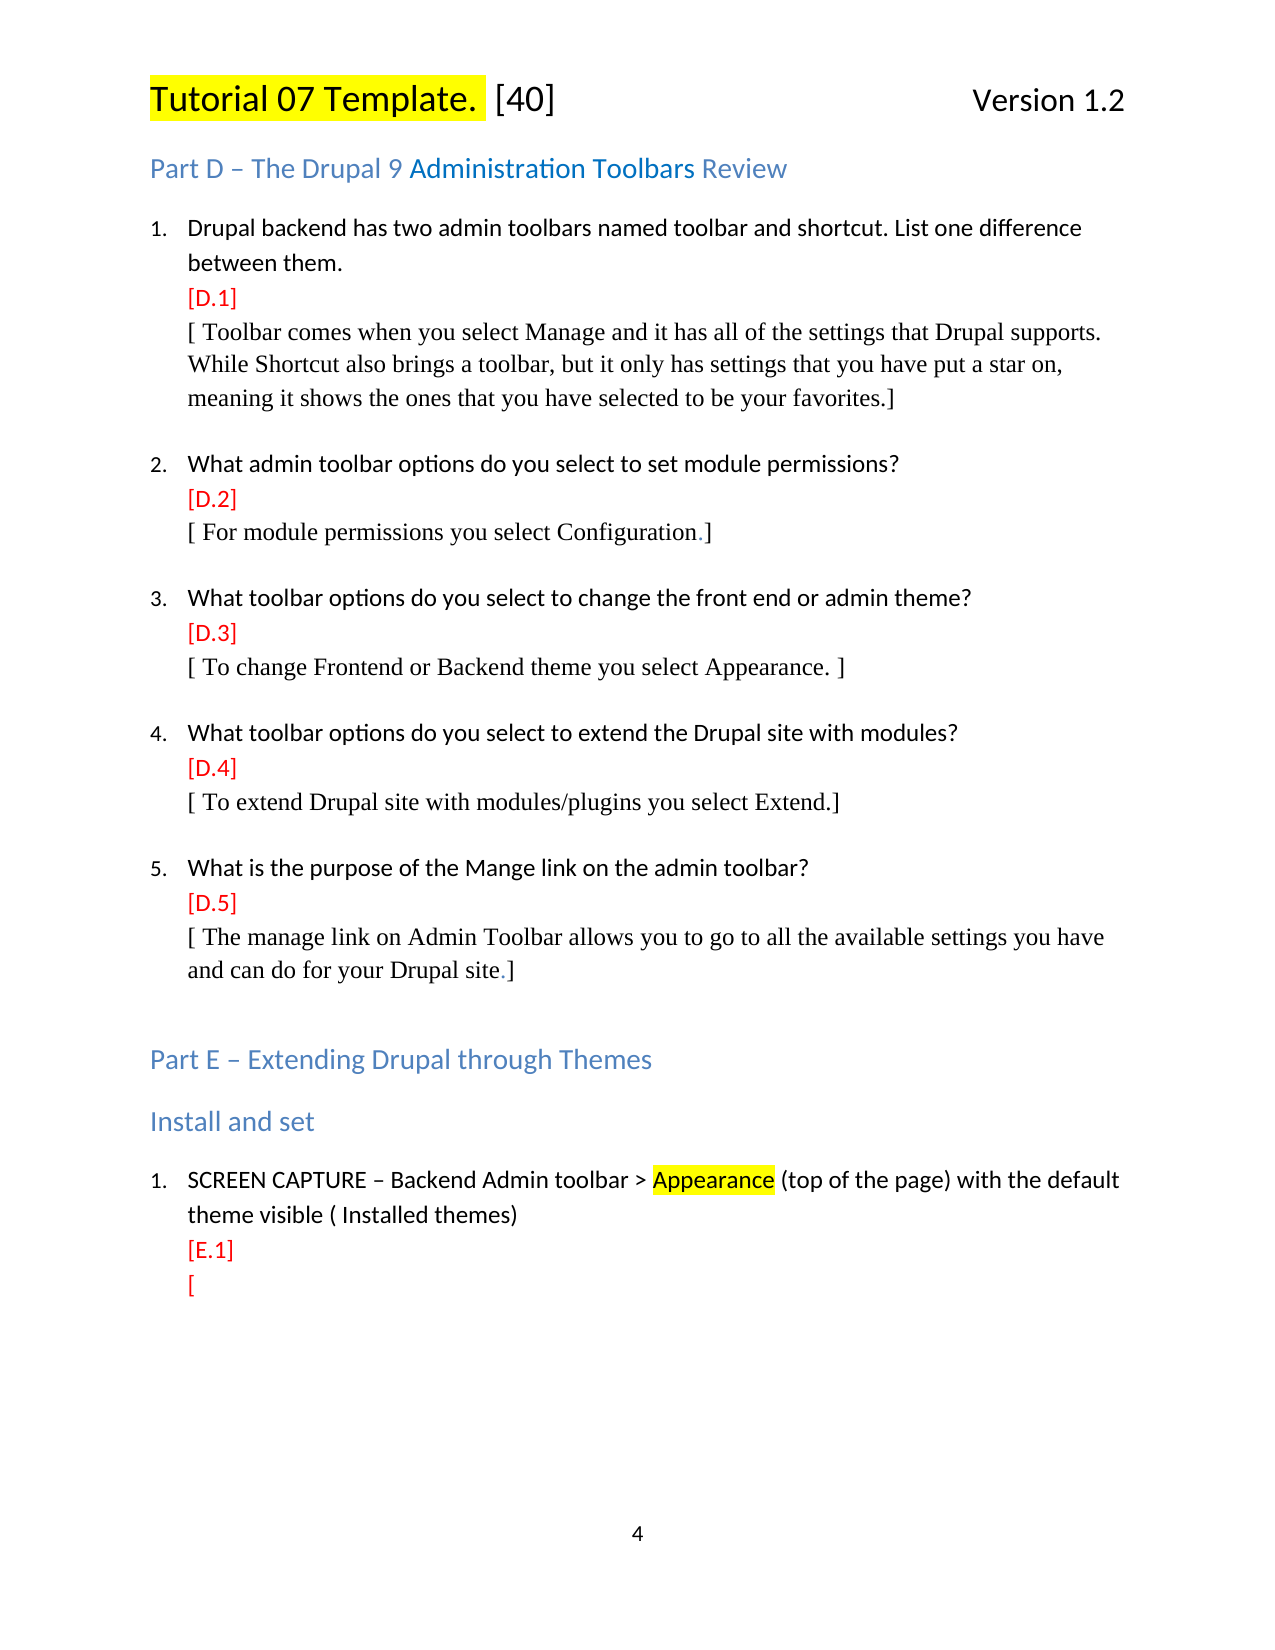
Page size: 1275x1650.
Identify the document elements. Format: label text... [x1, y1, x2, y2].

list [150, 1165, 1125, 1300]
list Drupal backend has two admin toolbars named toolbar and shortcut. List one difference between them. [D.1] [ Toolbar comes when you select Manage and it has all of the settings that Drupal supports. While Shortcut also brings a toolbar, but it only has settings that you have put a star on, meaning it shows the ones that you have selected to be your favorites.] [150, 212, 1125, 443]
list What toolbar options do you select to change the front end or admin theme? [D.3] [ To change Frontend or Backend theme you select Appearance. ] [150, 583, 1125, 713]
list What admin toolbar options do you select to set module permissions? [D.2] [ For module permissions you select Configuration.] [150, 448, 1125, 578]
list What is the purpose of the Mange link on the admin toolbar? [D.5] [ The manage link on Admin Toolbar allows you to go to all the available settings you have and can do for your Drupal site.] [150, 852, 1125, 1016]
text Install and set [150, 1103, 1125, 1138]
text Part D – The Drupal 9 Administration Toolbars Review [150, 150, 1125, 186]
list What toolbar options do you select to extend the Drupal site with modules? [D.4] [ To extend Drupal site with modules/plugins you select Extend.] [150, 717, 1125, 848]
text Part E – Extending Drupal through Themes [150, 1041, 1125, 1077]
